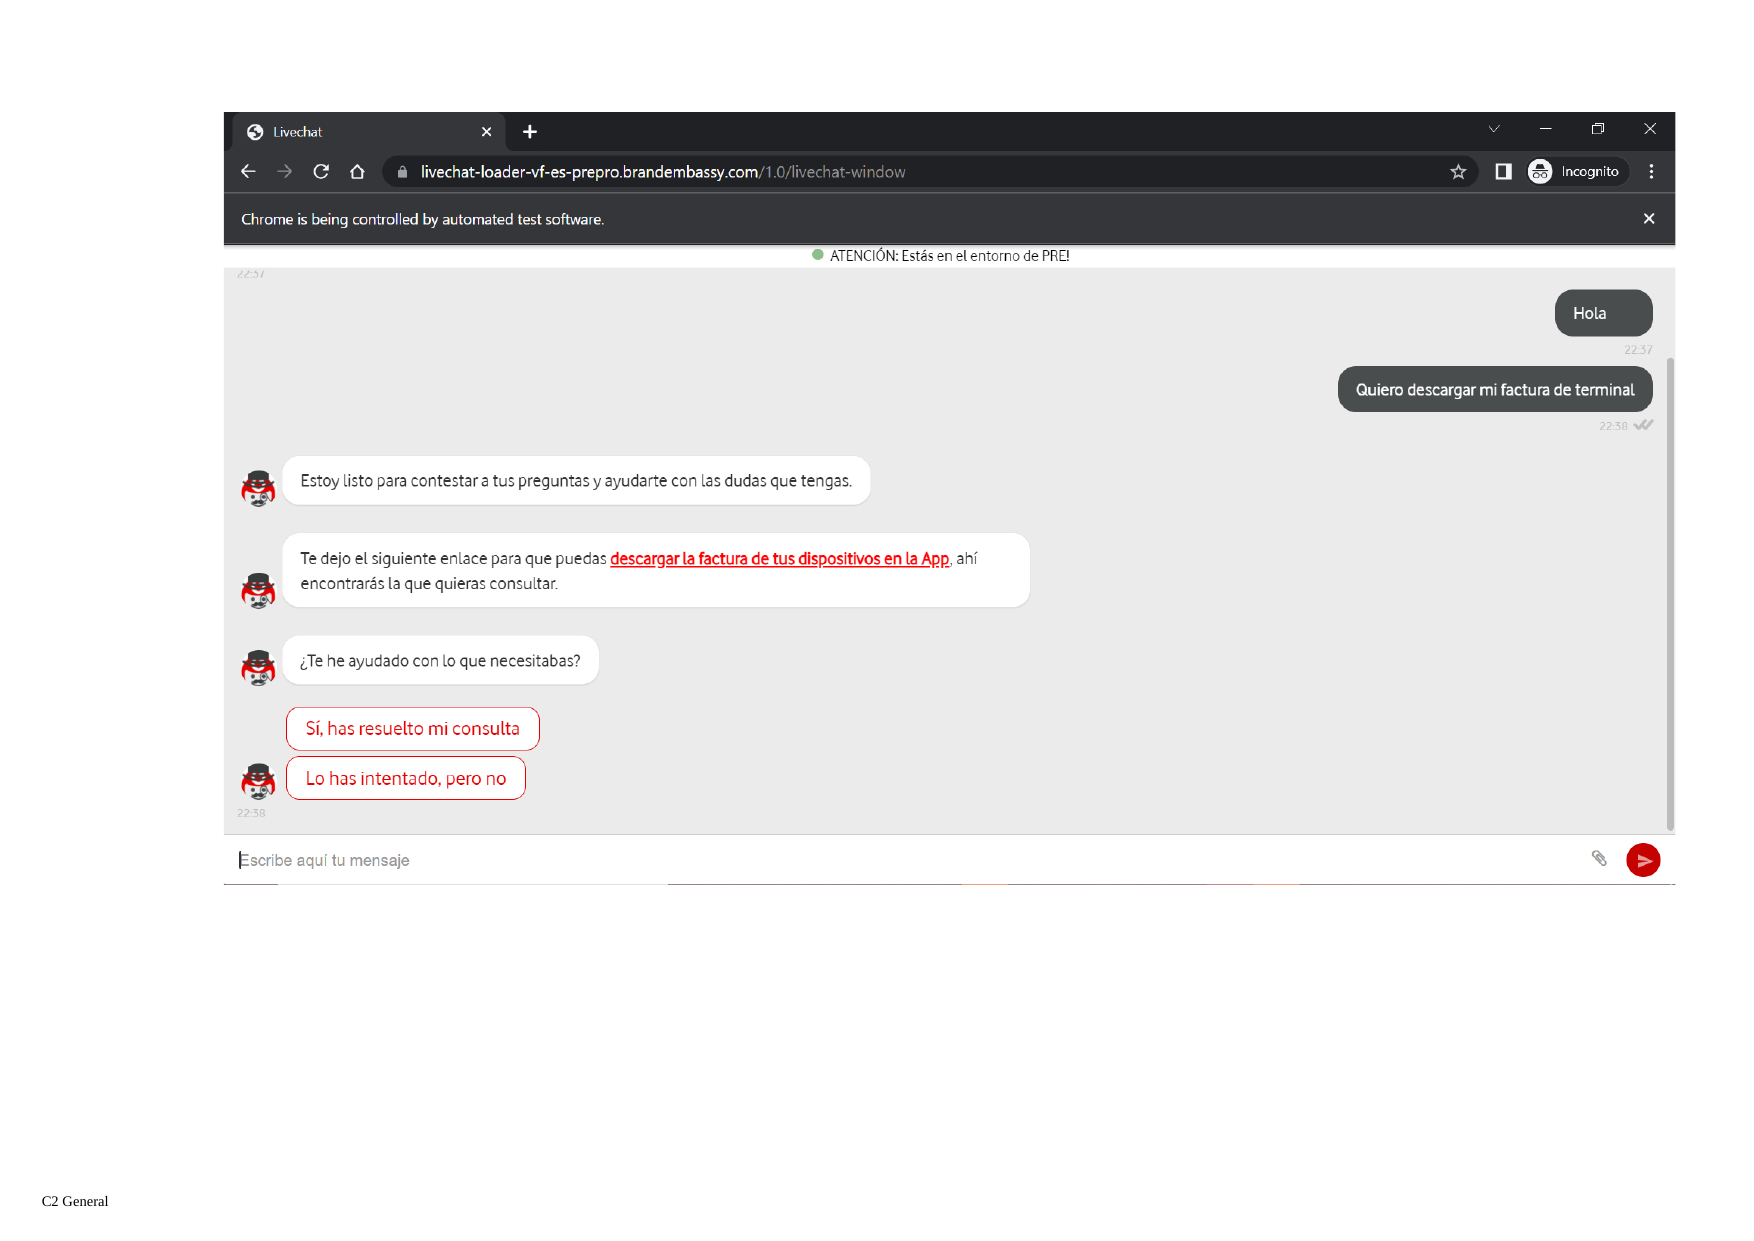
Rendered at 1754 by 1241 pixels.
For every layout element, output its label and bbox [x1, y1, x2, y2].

picture [223, 112, 1676, 885]
